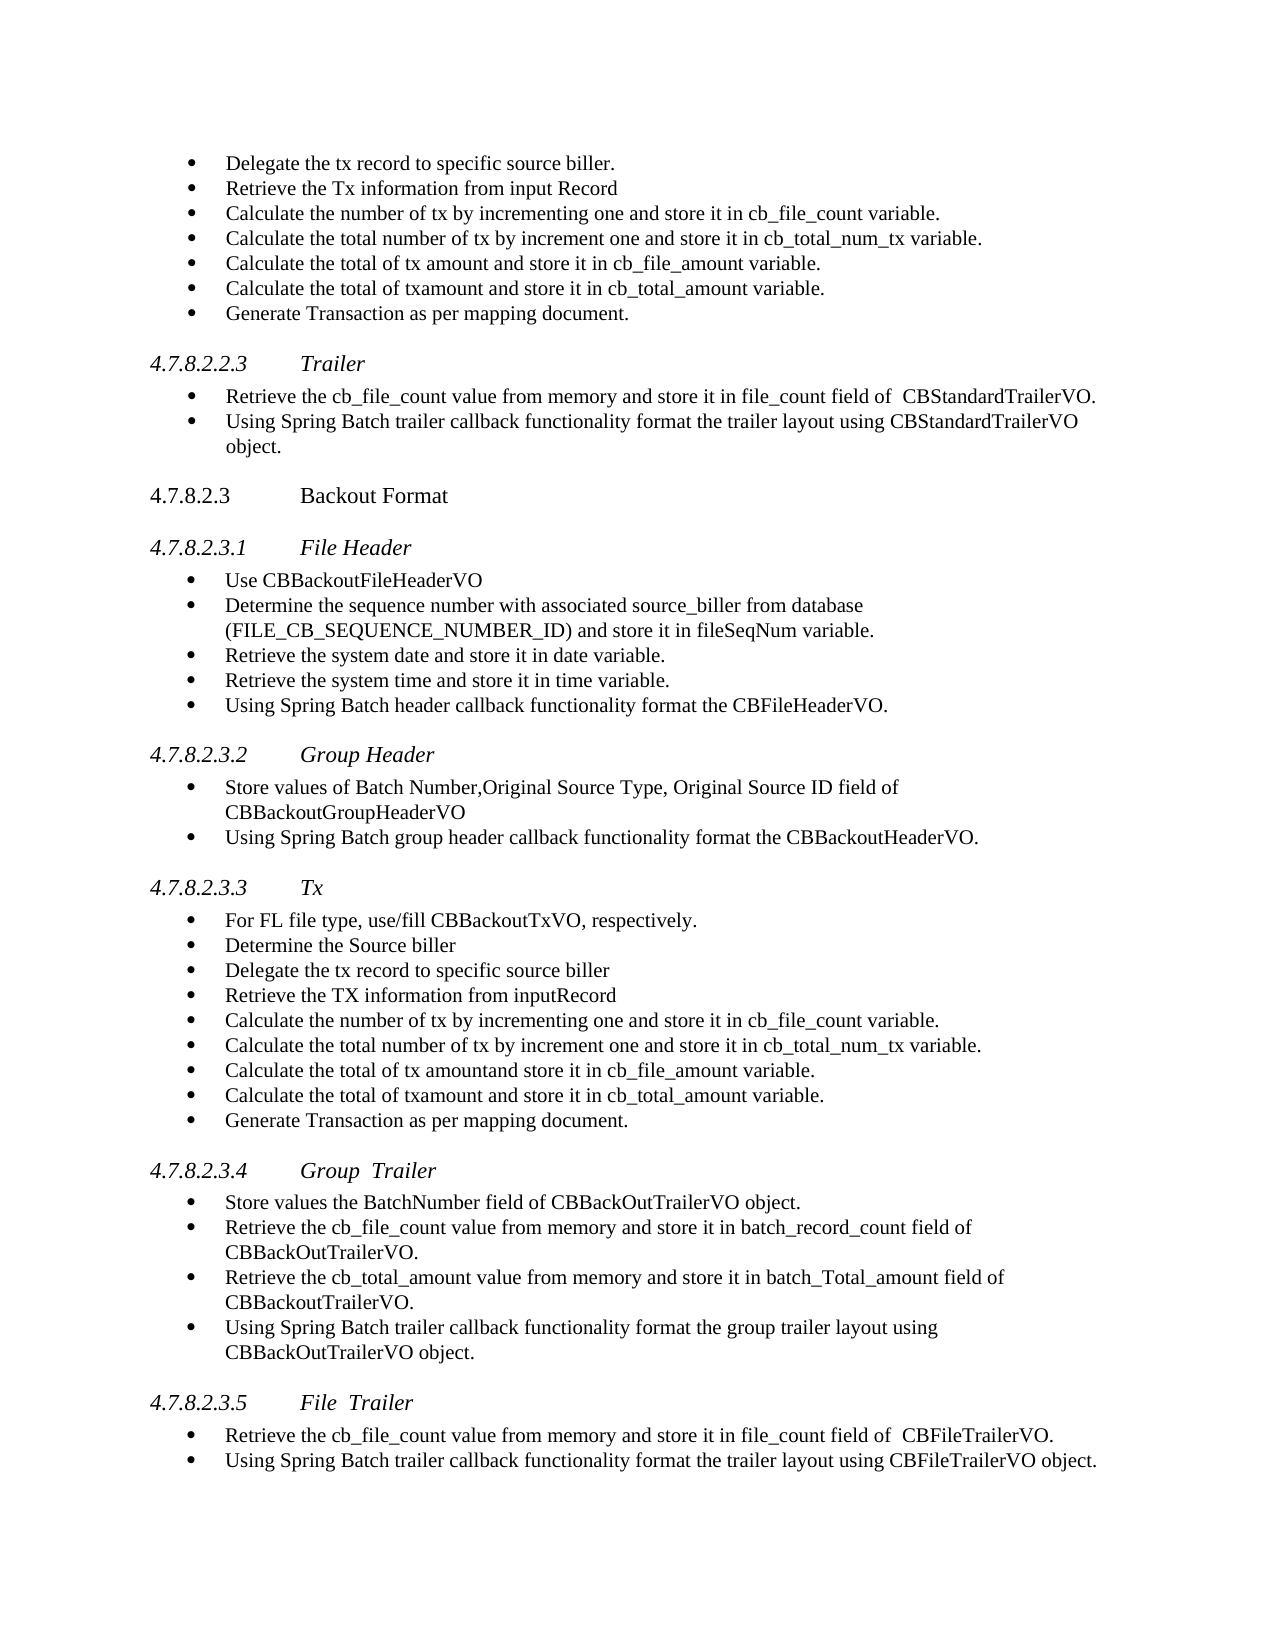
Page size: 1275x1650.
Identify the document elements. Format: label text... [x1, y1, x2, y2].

list Generate Transaction as per mapping document. [188, 300, 1125, 325]
list Determine the sequence number with associated source_biller from database (FILE_CB_SEQUENCE_NUMBER_ID) and store it in fileSeqNum variable. [187, 592, 1125, 642]
list Retrieve the cb_total_amount value from memory and store it in batch_Total_amount field of CBBackoutTrailerVO. [187, 1264, 1125, 1314]
list For FL file type, use/fill CBBackoutTxVO, respectively. [187, 907, 1125, 932]
list Using Spring Batch trailer callback functionality format the trailer layout using CBFileTrailerVO object. [187, 1447, 1125, 1472]
list Delegate the tx record to specific source biller [187, 957, 1125, 982]
list Generate Transaction as per mapping document. [187, 1107, 1125, 1132]
list Using Spring Batch group header callback functionality format the CBBackoutHeaderVO. [187, 824, 1125, 849]
list Using Spring Batch header callback functionality format the CBFileHeaderVO. [187, 692, 1125, 717]
subtitle Backout Format [150, 483, 1125, 509]
subtitle Trailer [150, 350, 1125, 376]
list Store values of Batch Number,Original Source Type, Original Source ID field of CBBackoutGroupHeaderVO [187, 774, 1125, 824]
list Delegate the tx record to specific source biller. [188, 150, 1125, 175]
list Calculate the number of tx by incrementing one and store it in cb_file_count variable. [187, 1007, 1125, 1032]
list Using Spring Batch trailer callback functionality format the group trailer layout using CBBackOutTrailerVO object. [187, 1314, 1125, 1364]
list Retrieve the system date and store it in date variable. [187, 642, 1125, 667]
list Calculate the total of txamount and store it in cb_total_amount variable. [187, 1082, 1125, 1107]
list Retrieve the cb_file_count value from memory and store it in file_count field of CBStandardTrailerVO. [188, 383, 1125, 408]
list Retrieve the system time and store it in time variable. [187, 667, 1125, 692]
list Using Spring Batch trailer callback functionality format the trailer layout using CBStandardTrailerVO object. [188, 408, 1125, 458]
list Retrieve the cb_file_count value from memory and store it in batch_record_count field of CBBackOutTrailerVO. [187, 1214, 1125, 1264]
subtitle File Header [150, 534, 1125, 560]
list Calculate the number of tx by incrementing one and store it in cb_file_count variable. [188, 200, 1125, 225]
list Retrieve the Tx information from input Record [188, 175, 1125, 200]
subtitle Group Trailer [150, 1157, 1125, 1183]
subtitle File Trailer [150, 1389, 1125, 1416]
list Use CBBackoutFileHeaderVO [187, 567, 1125, 592]
list Retrieve the TX information from inputRecord [187, 982, 1125, 1007]
list Calculate the total of txamount and store it in cb_total_amount variable. [188, 275, 1125, 300]
list Store values the BatchNumber field of CBBackOutTrailerVO object. [187, 1189, 1125, 1214]
list Calculate the total of tx amountand store it in cb_file_amount variable. [187, 1057, 1125, 1082]
list Calculate the total of tx amount and store it in cb_file_amount variable. [188, 250, 1125, 275]
list Retrieve the cb_file_count value from memory and store it in file_count field of CBFileTrailerVO. [187, 1422, 1125, 1447]
subtitle Group Header [150, 742, 1125, 768]
list Calculate the total number of tx by increment one and store it in cb_total_num_tx variable. [188, 225, 1125, 250]
subtitle Tx [150, 874, 1125, 901]
list Calculate the total number of tx by increment one and store it in cb_total_num_tx variable. [187, 1032, 1125, 1057]
list Determine the Source biller [187, 932, 1125, 957]
